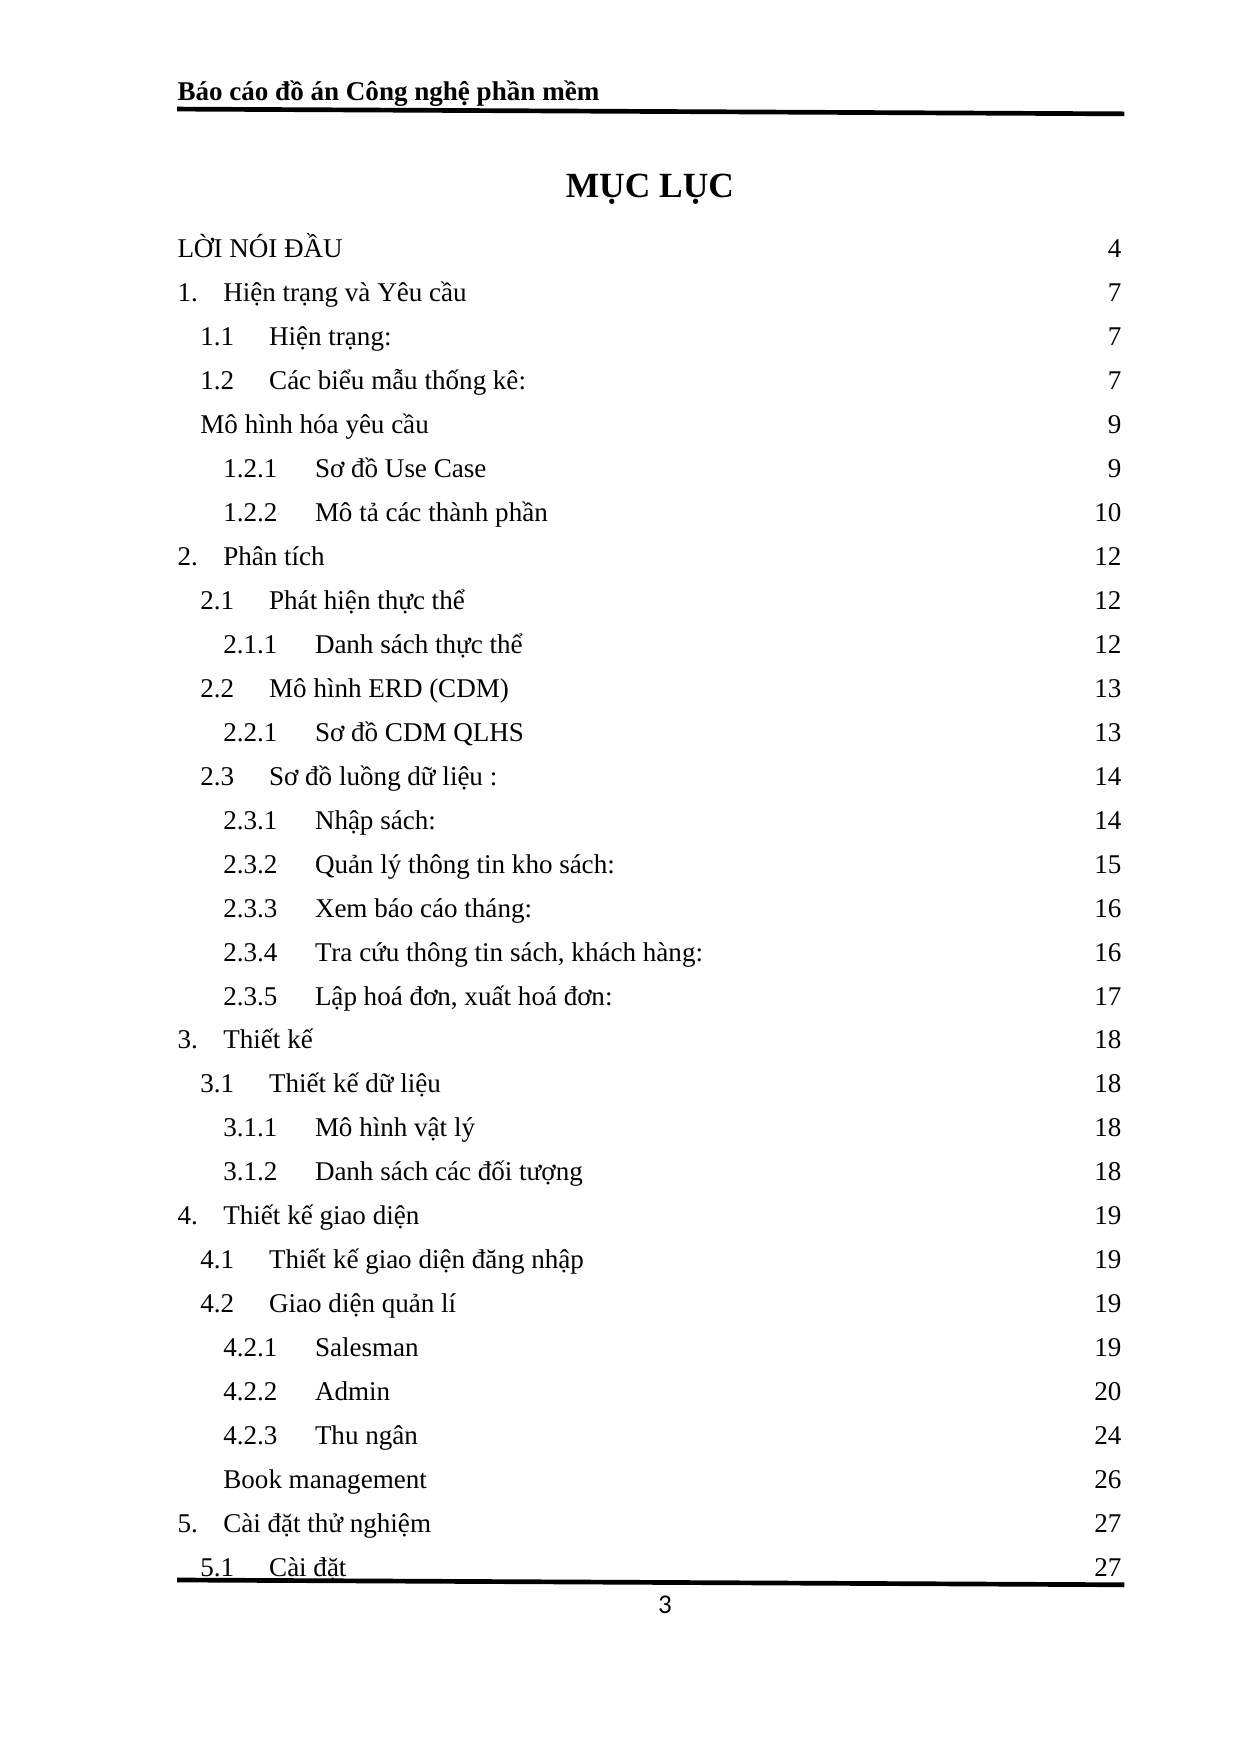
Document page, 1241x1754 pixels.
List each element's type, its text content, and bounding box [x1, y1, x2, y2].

text MỤC LỤC [177, 164, 1122, 205]
